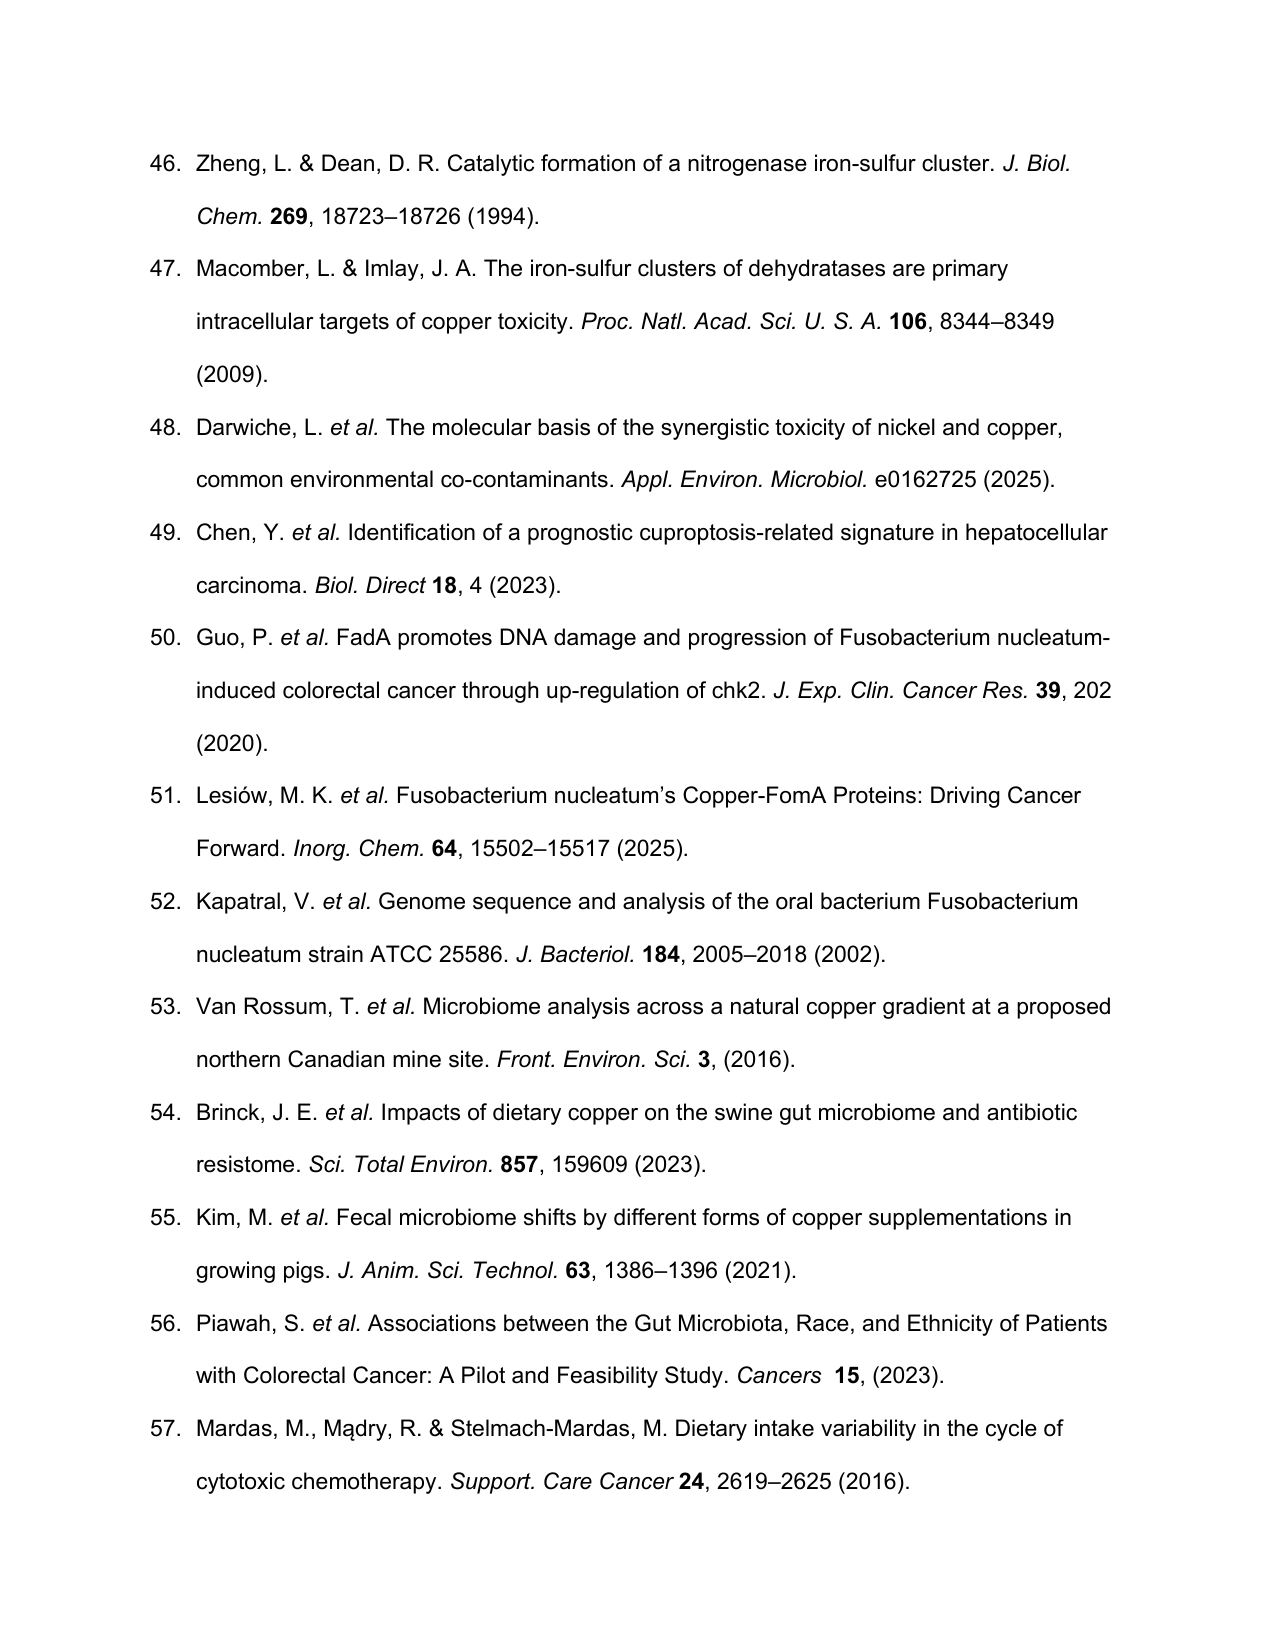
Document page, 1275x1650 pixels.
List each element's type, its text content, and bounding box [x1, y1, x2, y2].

text 56. Piawah, S. et al. Associations between the Gut Microbiota, Race, and Ethnicity of Patients with Colorectal Cancer: A Pilot and Feasibility Study. Cancers 15, (2023). [150, 1309, 1125, 1389]
text 50. Guo, P. et al. FadA promotes DNA damage and progression of Fusobacterium nucleatum-induced colorectal cancer through up-regulation of chk2. J. Exp. Clin. Cancer Res. 39, 202 (2020). [150, 624, 1125, 756]
text 47. Macomber, L. & Imlay, J. A. The iron-sulfur clusters of dehydratases are primary intracellular targets of copper toxicity. Proc. Natl. Acad. Sci. U. S. A. 106, 8344–8349 (2009). [150, 255, 1125, 387]
text 46. Zheng, L. & Dean, D. R. Catalytic formation of a nitrogenase iron-sulfur cluster. J. Biol. Chem. 269, 18723–18726 (1994). [150, 150, 1125, 229]
text 54. Brinck, J. E. et al. Impacts of dietary copper on the swine gut microbiome and antibiotic resistome. Sci. Total Environ. 857, 159609 (2023). [150, 1099, 1125, 1178]
text 49. Chen, Y. et al. Identification of a prognostic cuproptosis-related signature in hepatocellular carcinoma. Biol. Direct 18, 4 (2023). [150, 519, 1125, 598]
text 57. Mardas, M., Mądry, R. & Stelmach-Mardas, M. Dietary intake variability in the cycle of cytotoxic chemotherapy. Support. Care Cancer 24, 2619–2625 (2016). [150, 1415, 1125, 1494]
text 48. Darwiche, L. et al. The molecular basis of the synergistic toxicity of nickel and copper, common environmental co-contaminants. Appl. Environ. Microbiol. e0162725 (2025). [150, 413, 1125, 493]
text 51. Lesiów, M. K. et al. Fusobacterium nucleatum’s Copper-FomA Proteins: Driving Cancer Forward. Inorg. Chem. 64, 15502–15517 (2025). [150, 782, 1125, 862]
text 53. Van Rossum, T. et al. Microbiome analysis across a natural copper gradient at a proposed northern Canadian mine site. Front. Environ. Sci. 3, (2016). [150, 993, 1125, 1072]
text 55. Kim, M. et al. Fecal microbiome shifts by different forms of copper supplementations in growing pigs. J. Anim. Sci. Technol. 63, 1386–1396 (2021). [150, 1204, 1125, 1283]
text 52. Kapatral, V. et al. Genome sequence and analysis of the oral bacterium Fusobacterium nucleatum strain ATCC 25586. J. Bacteriol. 184, 2005–2018 (2002). [150, 888, 1125, 967]
